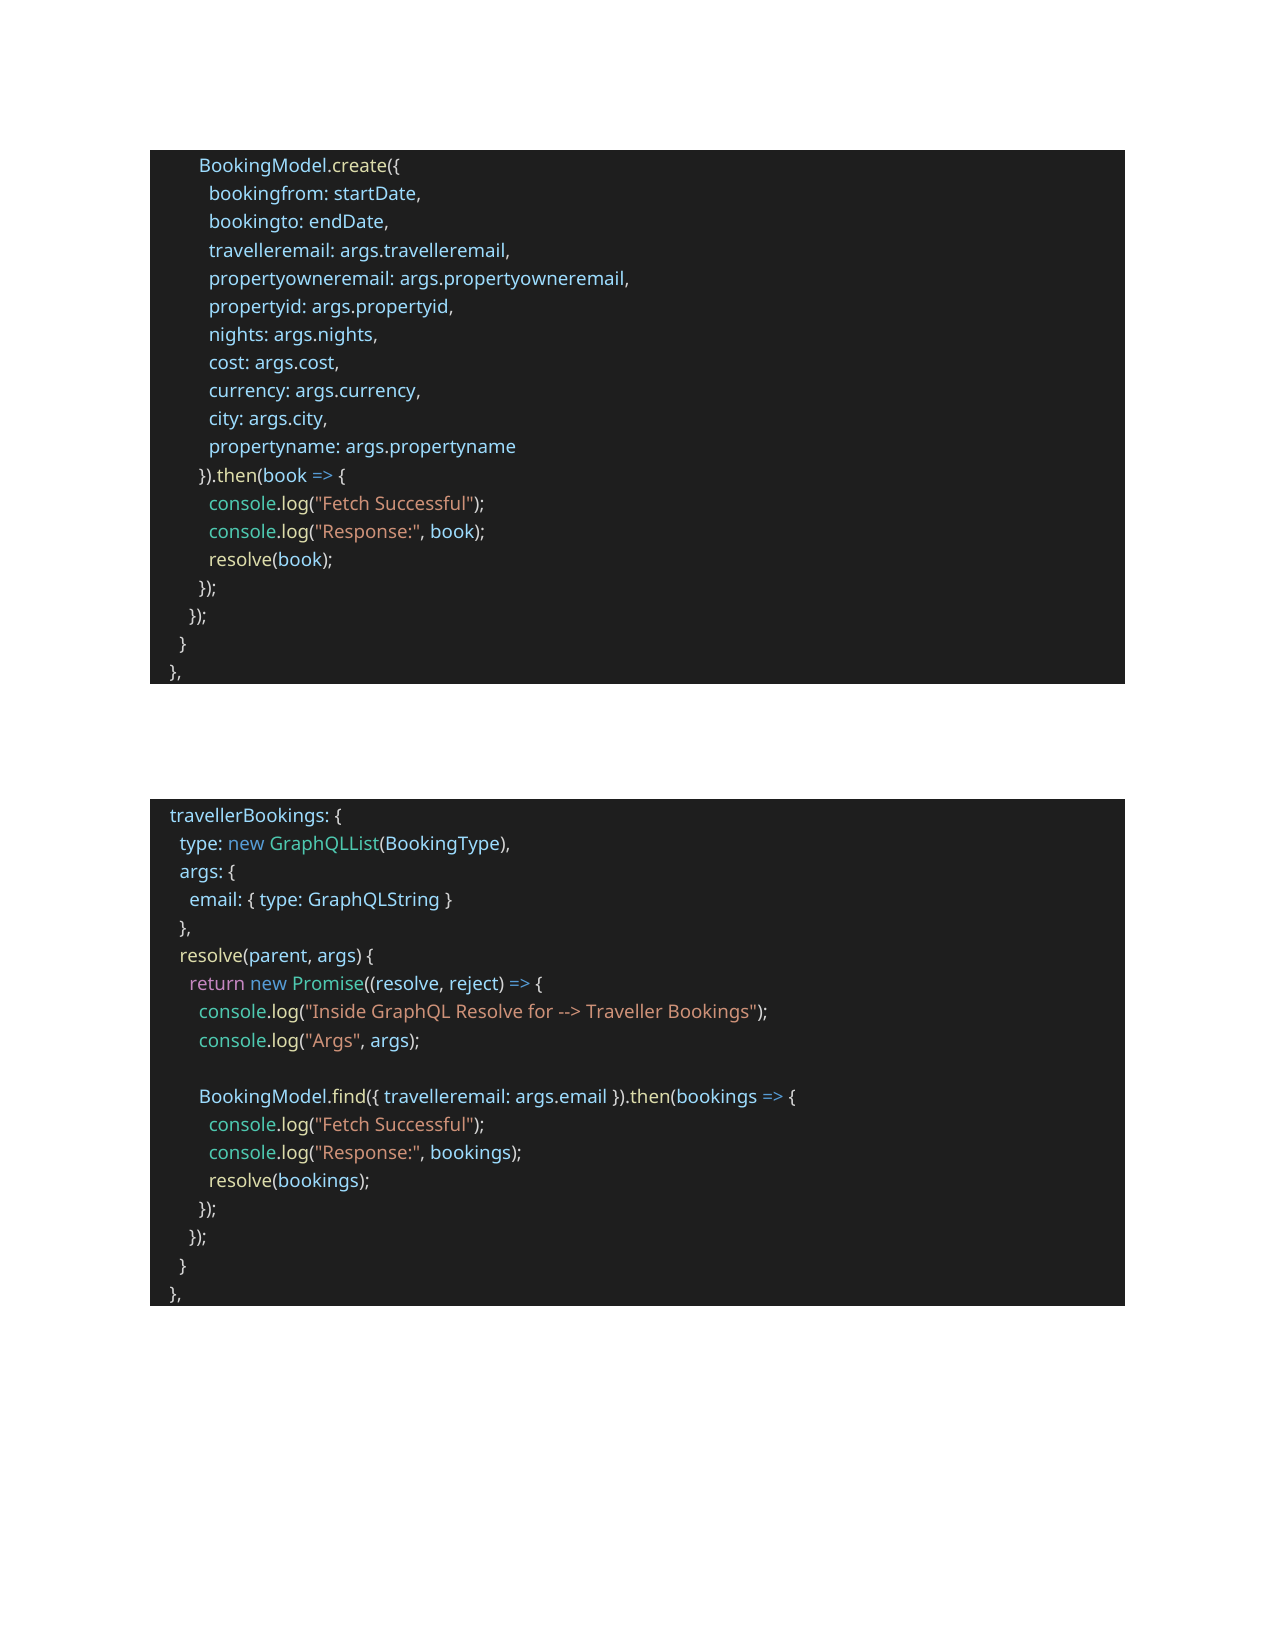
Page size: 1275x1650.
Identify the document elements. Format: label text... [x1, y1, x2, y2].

text return new Promise((resolve, reject) => { [150, 968, 1125, 996]
text }); [150, 1193, 1125, 1221]
text resolve(bookings); [150, 1165, 1125, 1193]
text }, [150, 656, 1125, 684]
text bookingfrom: startDate, [150, 178, 1125, 206]
text propertyid: args.propertyid, [150, 291, 1125, 319]
text travellerBookings: { [150, 799, 1125, 827]
text args: { [150, 856, 1125, 884]
text type: new GraphQLList(BookingType), [150, 827, 1125, 856]
text cost: args.cost, [150, 347, 1125, 375]
text propertyowneremail: args.propertyowneremail, [150, 262, 1125, 291]
text travelleremail: args.travelleremail, [150, 234, 1125, 262]
text BookingModel.find({ travelleremail: args.email }).then(bookings => { [150, 1081, 1125, 1109]
text resolve(book); [150, 544, 1125, 572]
text }, [150, 1277, 1125, 1306]
text console.log("Response:", book); [150, 516, 1125, 544]
text } [150, 1249, 1125, 1277]
text nights: args.nights, [150, 319, 1125, 347]
text bookingto: endDate, [150, 206, 1125, 234]
text }).then(book => { [150, 459, 1125, 487]
text city: args.city, [150, 403, 1125, 431]
text console.log("Args", args); [150, 1024, 1125, 1052]
text }, [150, 912, 1125, 940]
text }); [150, 600, 1125, 628]
text BookingModel.create({ [150, 150, 1125, 178]
text console.log("Fetch Successful"); [150, 1109, 1125, 1137]
text propertyname: args.propertyname [150, 431, 1125, 459]
text currency: args.currency, [150, 375, 1125, 403]
text console.log("Response:", bookings); [150, 1137, 1125, 1165]
text email: { type: GraphQLString } [150, 884, 1125, 912]
text console.log("Inside GraphQL Resolve for --> Traveller Bookings"); [150, 996, 1125, 1024]
text }); [150, 572, 1125, 600]
text } [150, 628, 1125, 656]
text resolve(parent, args) { [150, 940, 1125, 968]
text console.log("Fetch Successful"); [150, 487, 1125, 516]
text }); [150, 1221, 1125, 1249]
